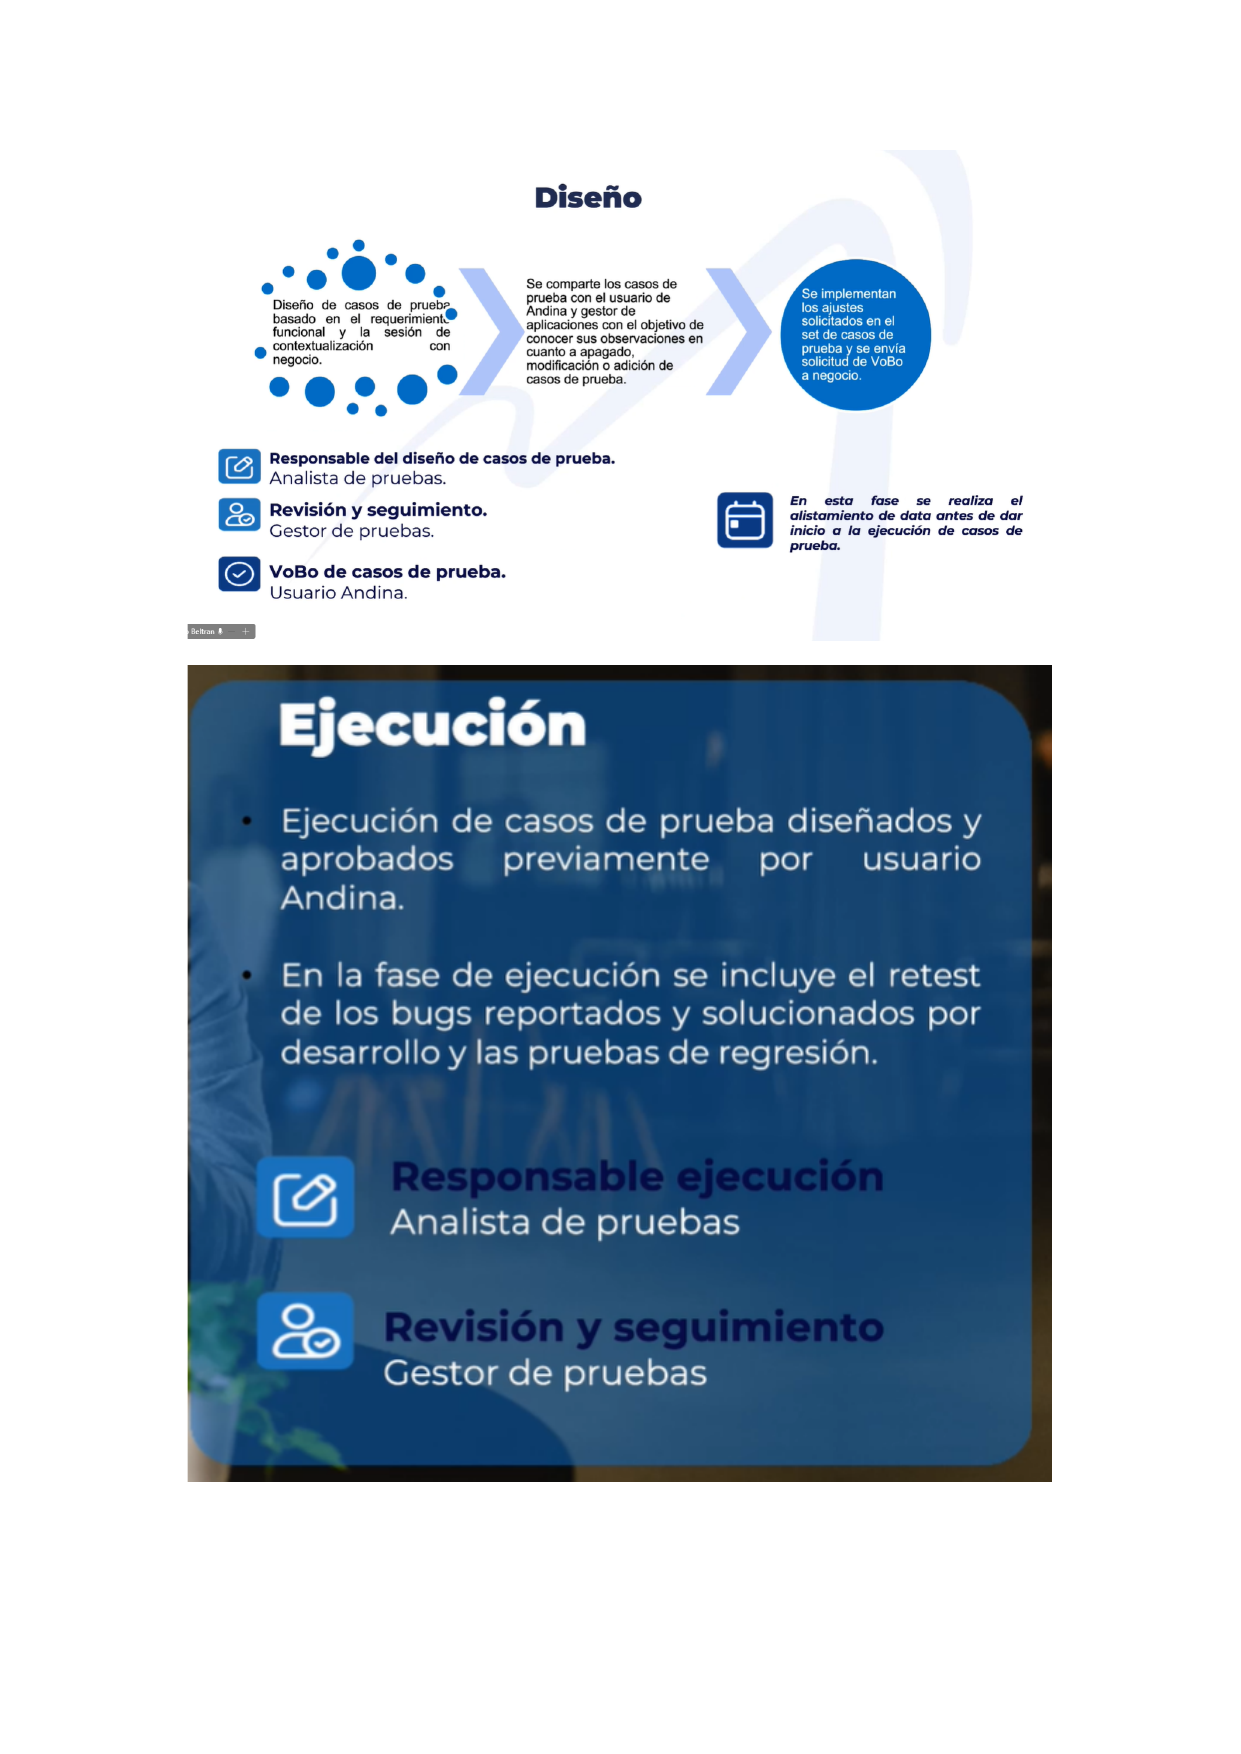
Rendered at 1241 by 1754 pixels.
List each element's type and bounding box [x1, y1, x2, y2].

picture [187, 150, 1052, 641]
picture [187, 665, 1052, 1482]
